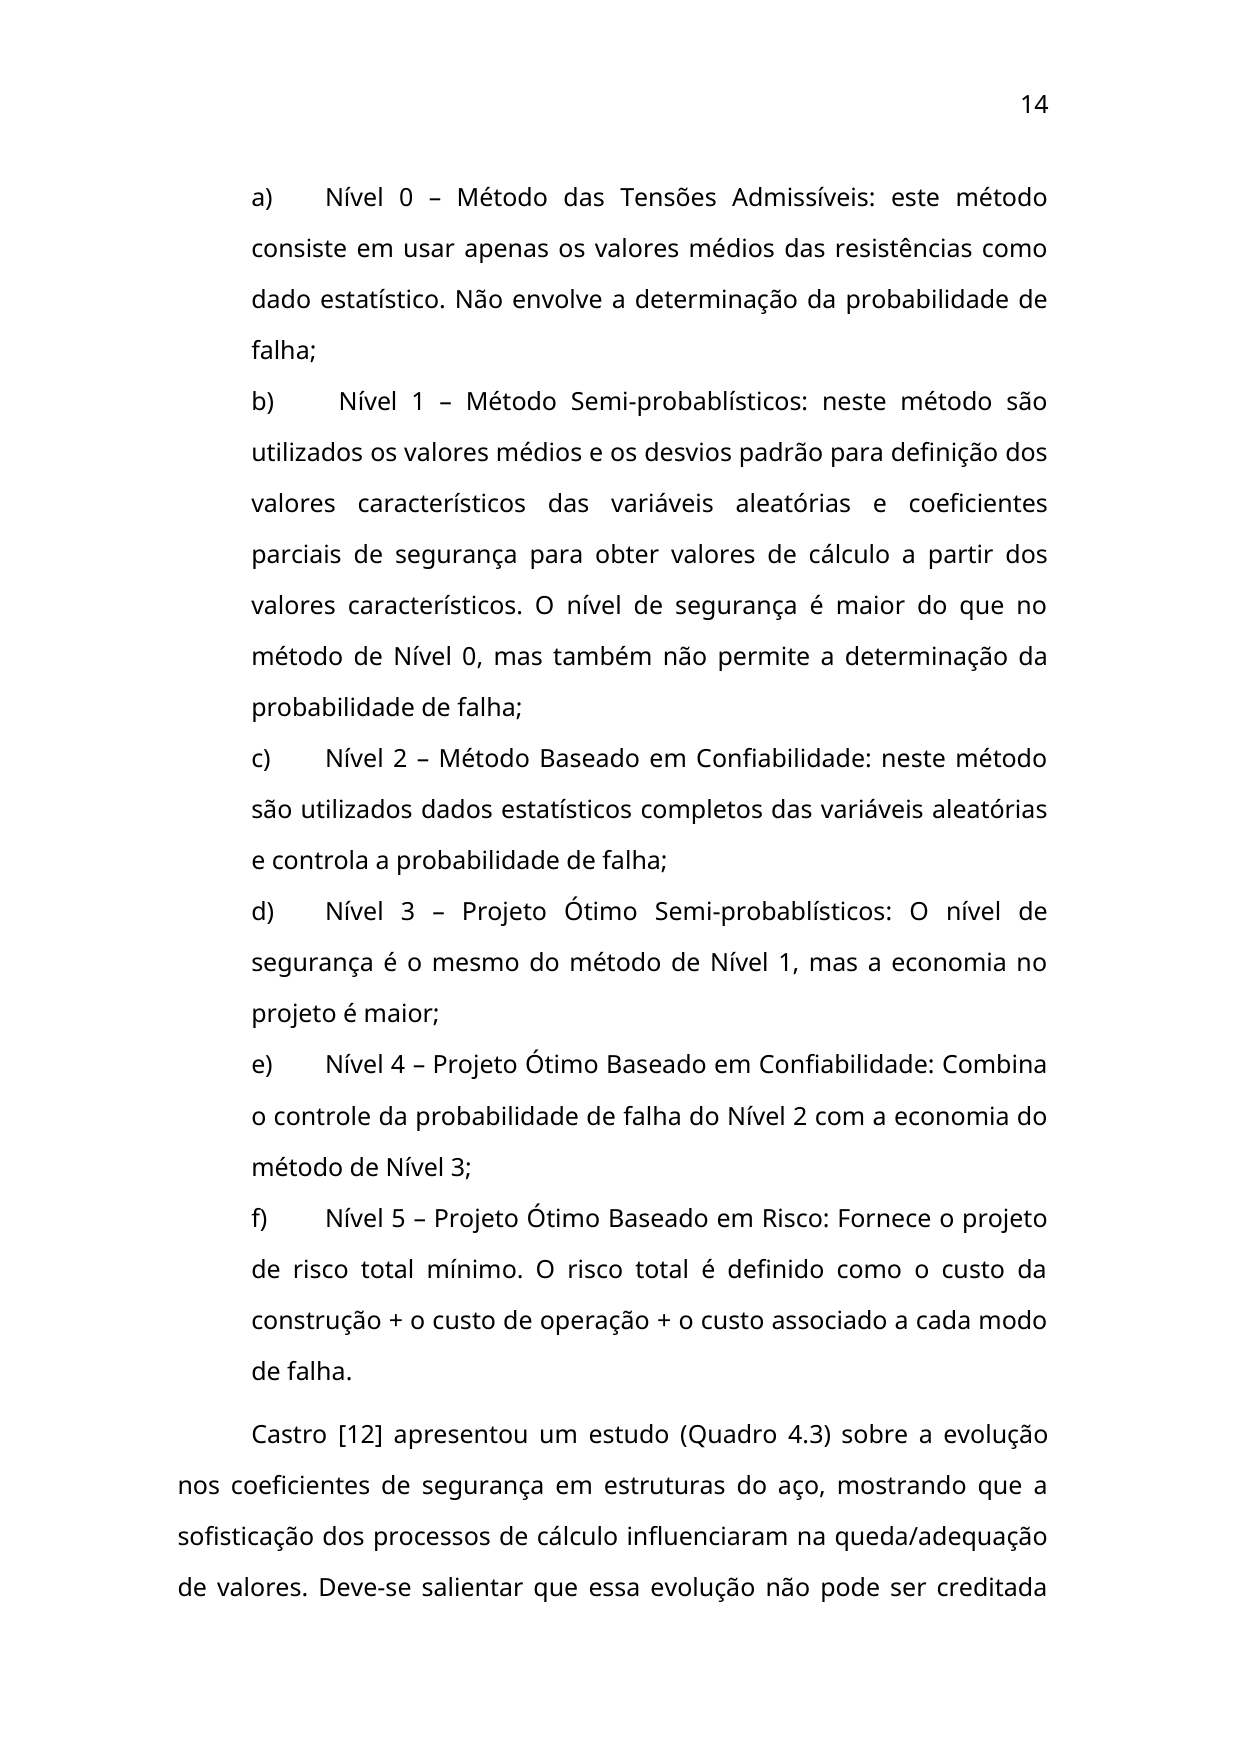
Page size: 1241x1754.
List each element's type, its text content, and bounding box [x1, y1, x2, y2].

list Nível 0 – Método das Tensões Admissíveis: este método consiste em usar apenas os valores médios das resistências como dado estatístico. Não envolve a determinação da probabilidade de falha; [251, 179, 1048, 367]
list Nível 4 – Projeto Ótimo Baseado em Confiabilidade: Combina o controle da probabilidade de falha do Nível 2 com a economia do método de Nível 3; [251, 1047, 1048, 1183]
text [177, 1417, 1048, 1604]
list Nível 3 – Projeto Ótimo Semi-probablísticos: O nível de segurança é o mesmo do método de Nível 1, mas a economia no projeto é maior; [251, 894, 1048, 1030]
list Nível 5 – Projeto Ótimo Baseado em Risco: Fornece o projeto de risco total mínimo. O risco total é definido como o custo da construção + o custo de operação + o custo associado a cada modo de falha. [251, 1200, 1048, 1387]
list Nível 2 – Método Baseado em Confiabilidade: neste método são utilizados dados estatísticos completos das variáveis aleatórias e controla a probabilidade de falha; [251, 741, 1048, 877]
list Nível 1 – Método Semi-probablísticos: neste método são utilizados os valores médios e os desvios padrão para definição dos valores característicos das variáveis aleatórias e coeficientes parciais de segurança para obter valores de cálculo a partir dos valores característicos. O nível de segurança é maior do que no método de Nível 0, mas também não permite a determinação da probabilidade de falha; [251, 383, 1048, 724]
